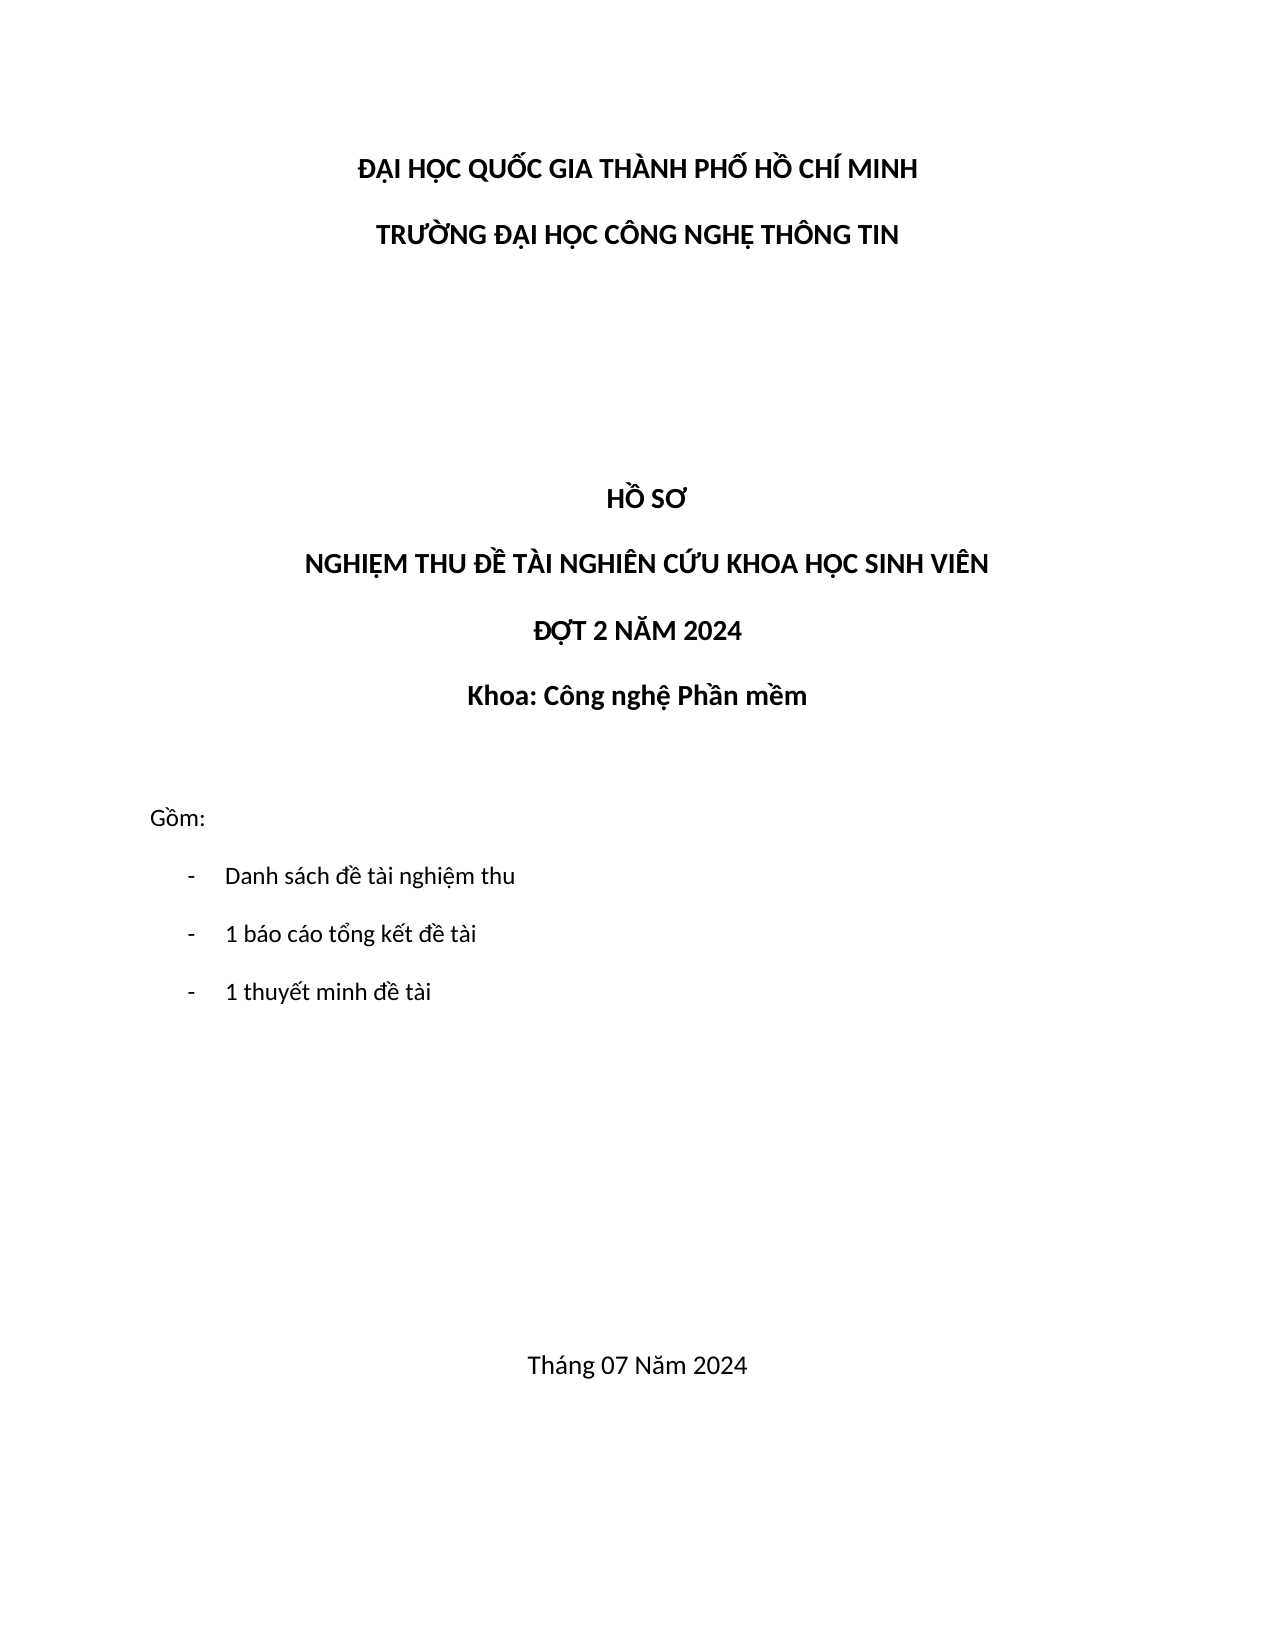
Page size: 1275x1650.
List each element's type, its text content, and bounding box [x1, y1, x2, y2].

list Danh sách đề tài nghiệm thu [187, 860, 1125, 890]
text Khoa: Công nghệ Phần mềm [150, 677, 1125, 713]
list 1 báo cáo tổng kết đề tài [187, 918, 1125, 949]
text TRƯỜNG ĐẠI HỌC CÔNG NGHỆ THÔNG TIN [150, 216, 1125, 252]
text ĐẠI HỌC QUỐC GIA THÀNH PHỐ HỒ CHÍ MINH [150, 150, 1125, 186]
text NGHIỆM THU ĐỀ TÀI NGHIÊN CỨU KHOA HỌC SINH VIÊN [150, 546, 1144, 581]
text Tháng 07 Năm 2024 [150, 1348, 1125, 1381]
text HỒ SƠ [150, 480, 1144, 515]
list 1 thuyết minh đề tài [187, 976, 1125, 1007]
text ĐỢT 2 NĂM 2024 [150, 612, 1125, 647]
text Gồm: [150, 802, 1125, 832]
